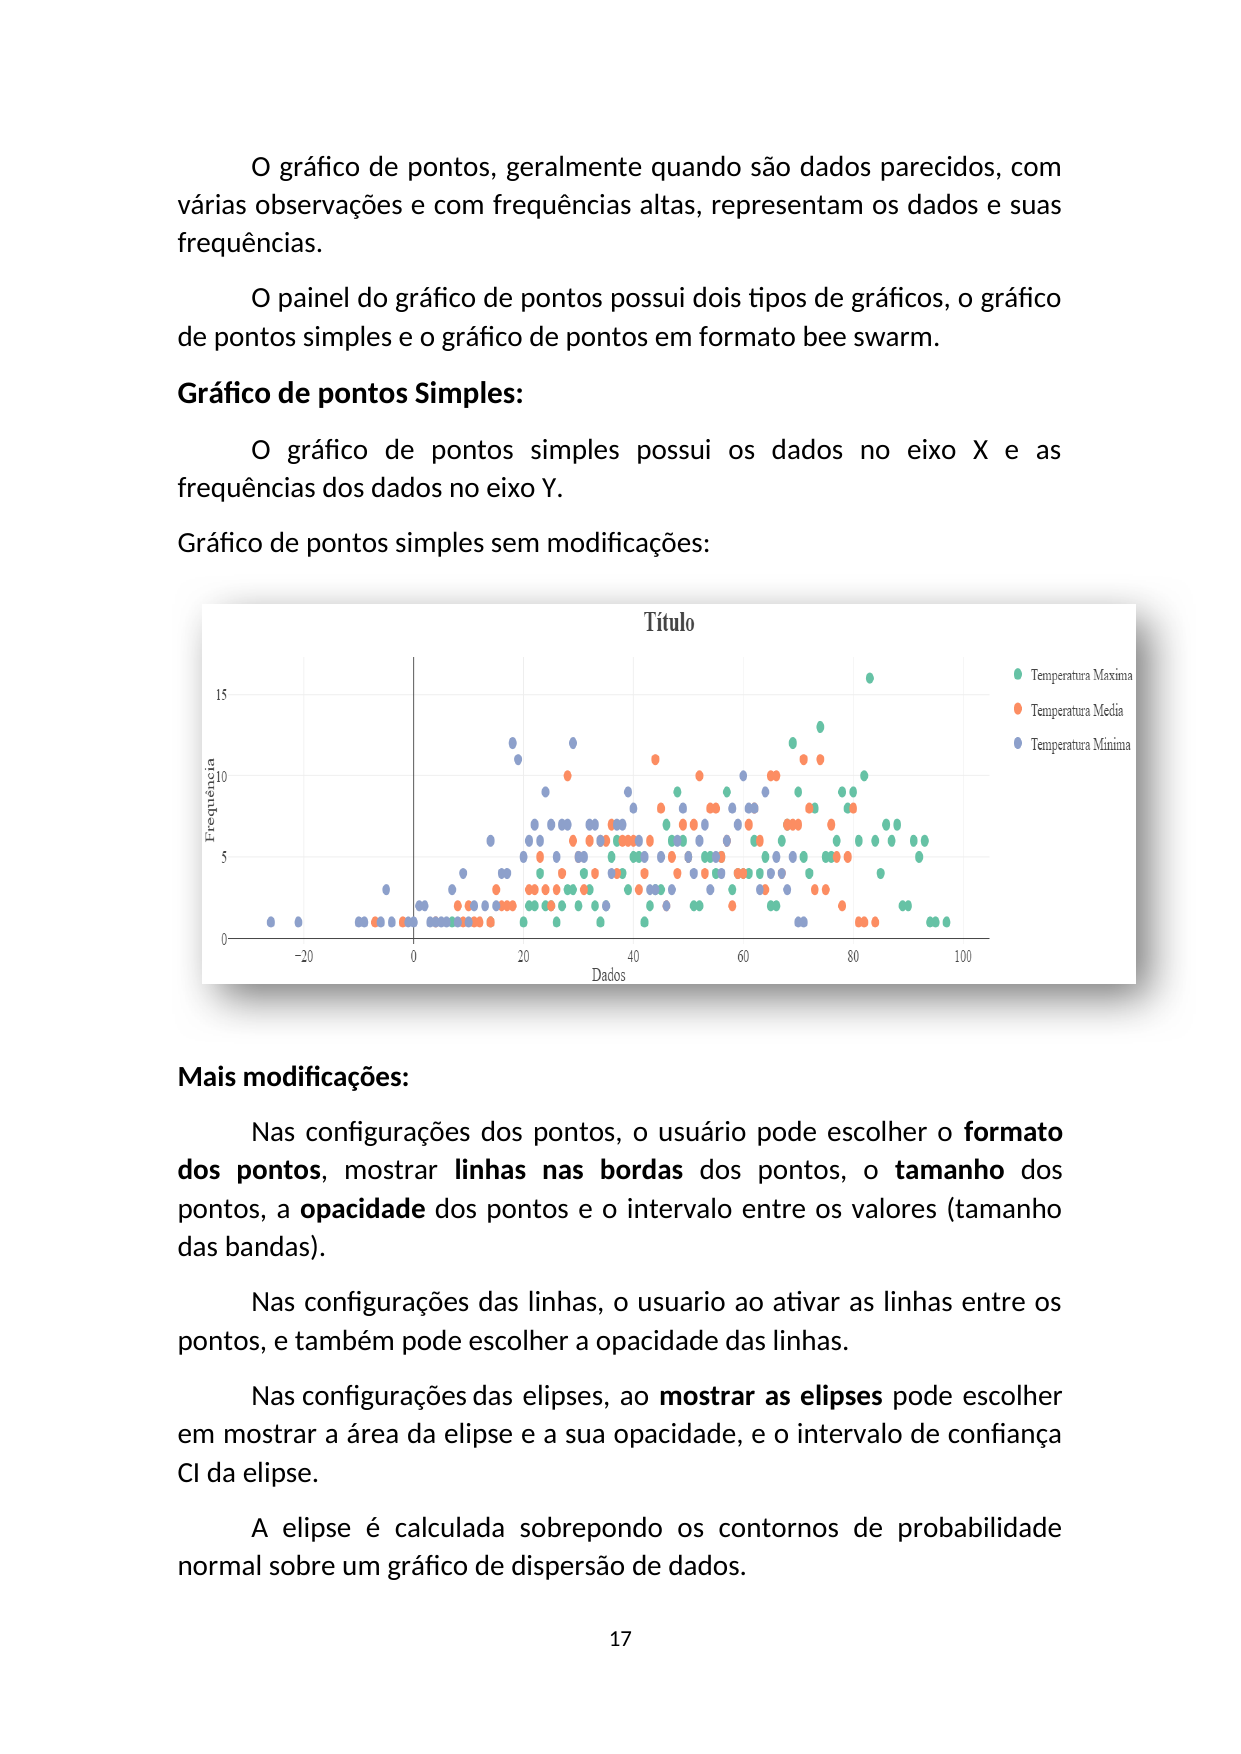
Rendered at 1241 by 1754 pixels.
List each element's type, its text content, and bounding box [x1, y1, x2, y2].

picture [202, 604, 1136, 984]
text O gráfico de pontos simples possui os dados no eixo X e as frequências dos dados no eixo Y. [177, 431, 1063, 505]
text A elipse é calculada sobrepondo os contornos de probabilidade normal sobre um gráfico de dispersão de dados. [177, 1509, 1063, 1583]
text O painel do gráfico de pontos possui dois tipos de gráficos, o gráfico de pontos simples e o gráfico de pontos em formato bee swarm. [177, 279, 1063, 354]
text Gráfico de pontos simples sem modificações: [177, 524, 1063, 560]
text Nas configurações das linhas, o usuario ao ativar as linhas entre os pontos, e também pode escolher a opacidade das linhas. [177, 1283, 1063, 1357]
text Mais modificações: [177, 1058, 1063, 1093]
text Gráfico de pontos Simples: [177, 373, 1063, 411]
text Nas configurações das elipses, ao mostrar as elipses pode escolher em mostrar a área da elipse e a sua opacidade, e o intervalo de confiança CI da elipse. [177, 1377, 1063, 1489]
text Nas configurações dos pontos, o usuário pode escolher o formato dos pontos, mostrar linhas nas bordas dos pontos, o tamanho dos pontos, a opacidade dos pontos e o intervalo entre os valores (tamanho das bandas). [177, 1113, 1063, 1264]
text O gráfico de pontos, geralmente quando são dados parecidos, com várias observações e com frequências altas, representam os dados e suas frequências. [177, 148, 1063, 260]
